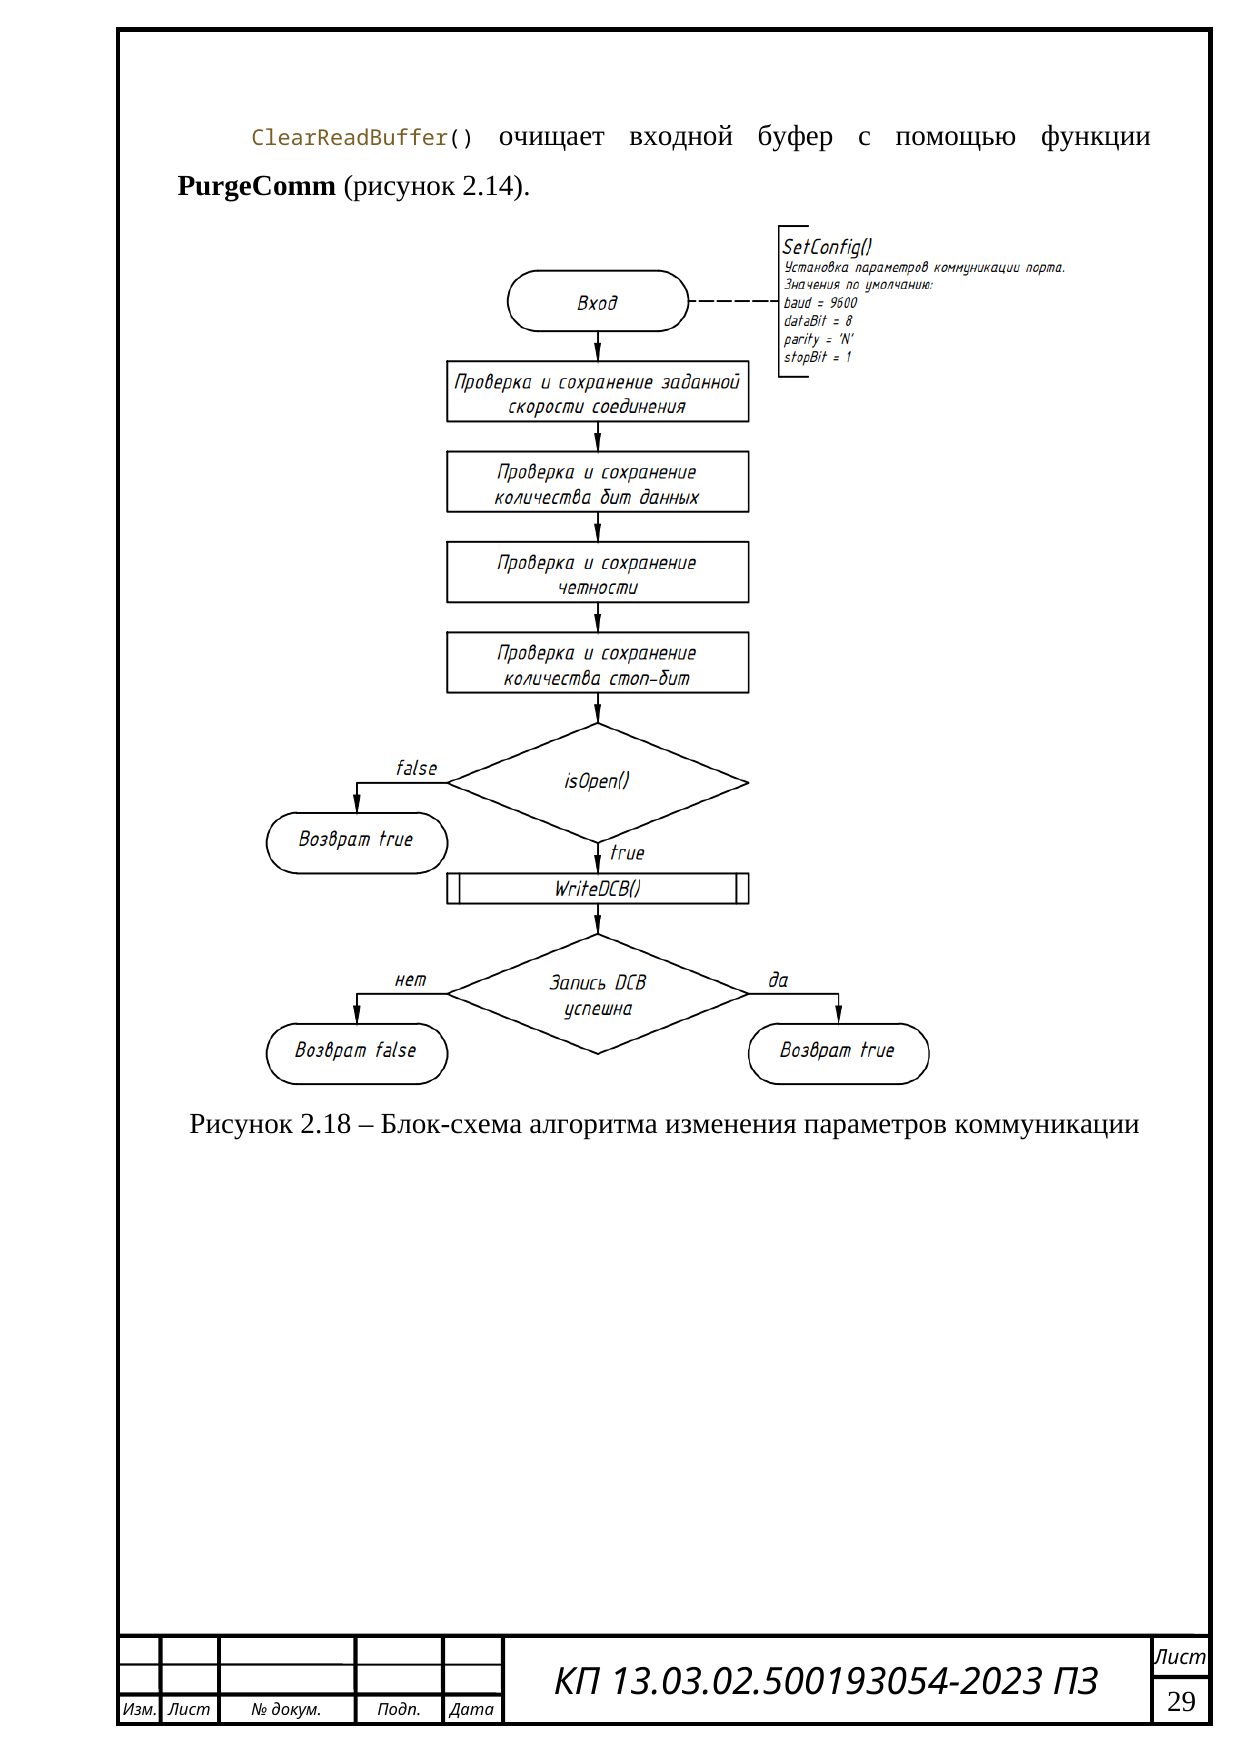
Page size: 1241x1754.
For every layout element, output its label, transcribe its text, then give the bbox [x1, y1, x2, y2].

picture [261, 218, 1068, 1090]
text ClearReadBuffer() очищает входной буфер с помощью функции PurgeComm (рисунок 2.14). [177, 118, 1152, 202]
